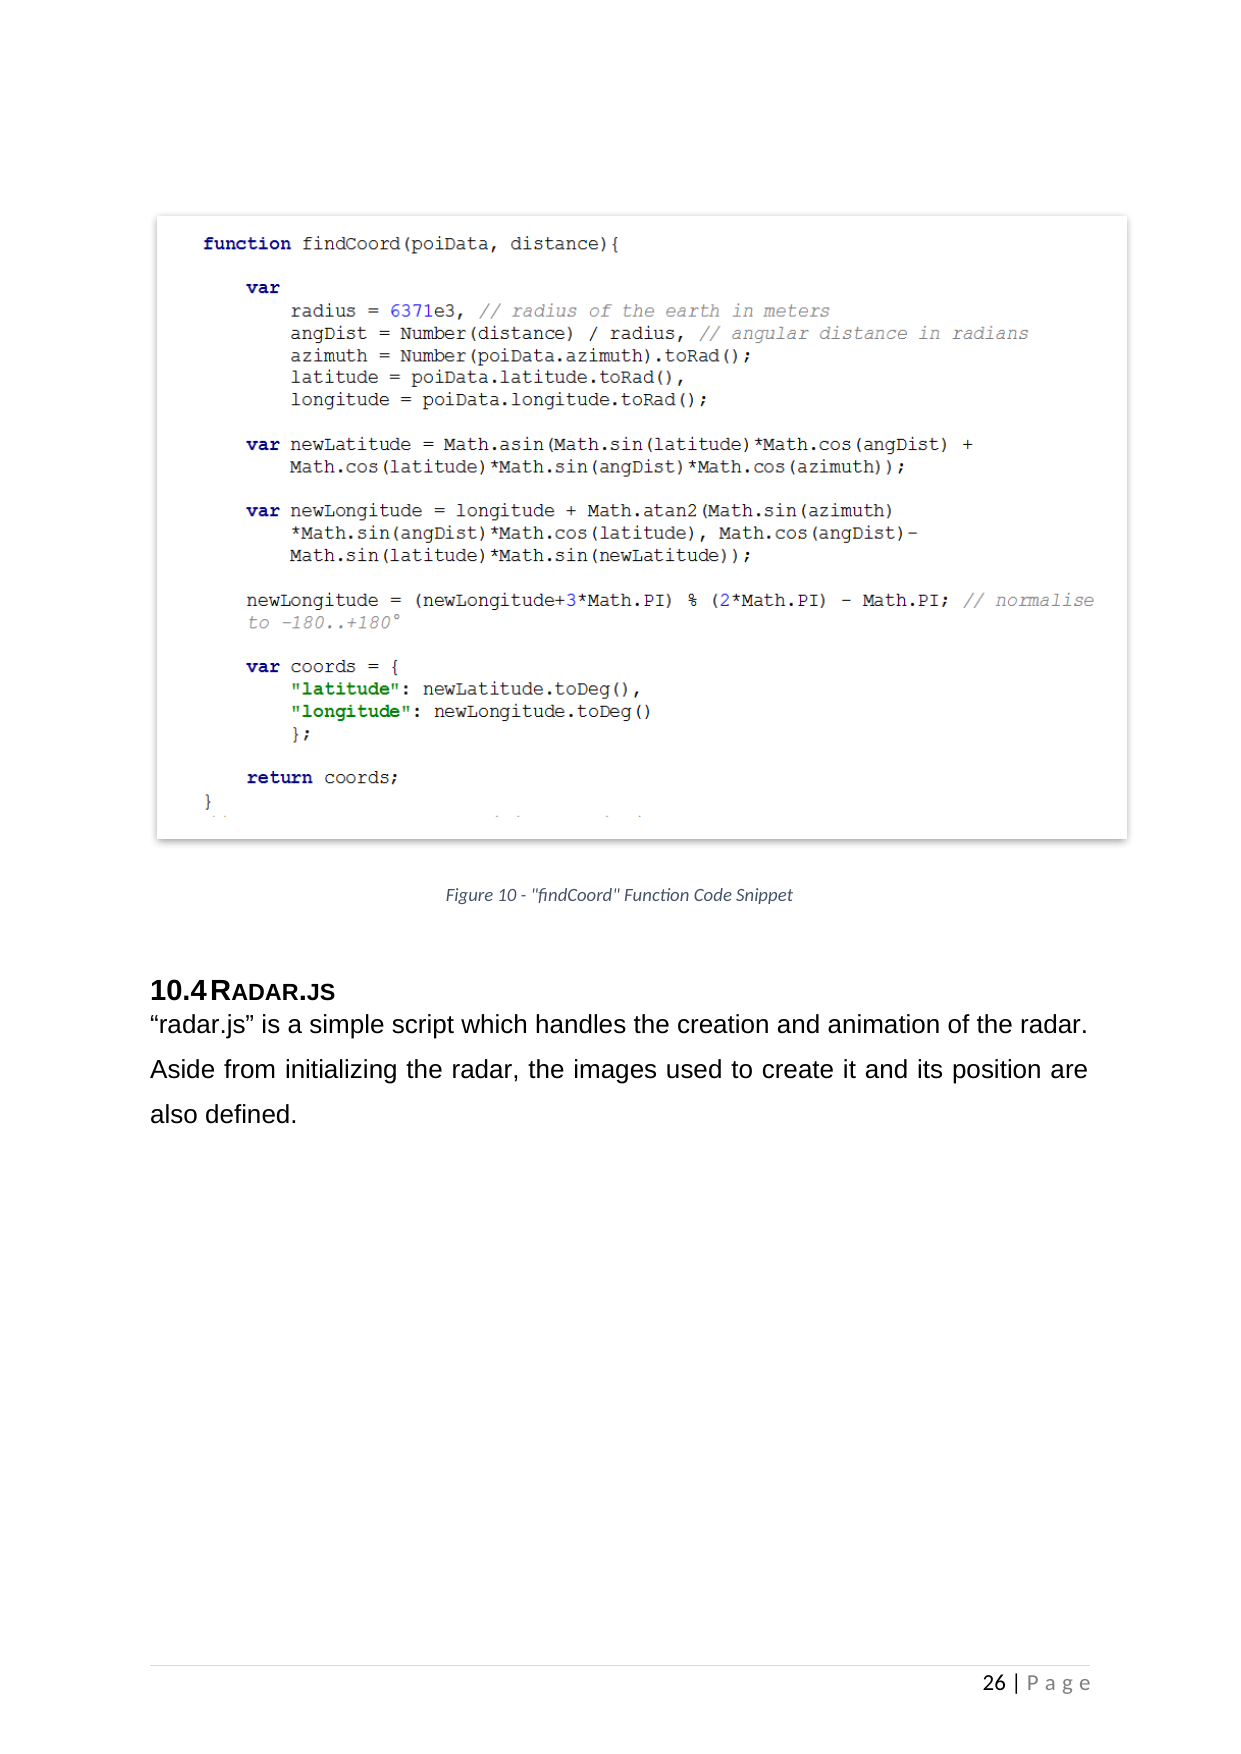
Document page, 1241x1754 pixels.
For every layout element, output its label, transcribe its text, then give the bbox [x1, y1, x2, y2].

picture [172, 230, 1112, 824]
text “radar.js” is a simple script which handles the creation and animation of the radar. Aside from initializing the radar, the images used to create it and its position are also defined. [150, 1009, 1090, 1129]
text Figure 10 - "findCoord" Function Code Snippet [150, 883, 1090, 906]
subtitle Radar.js [150, 973, 1090, 1007]
